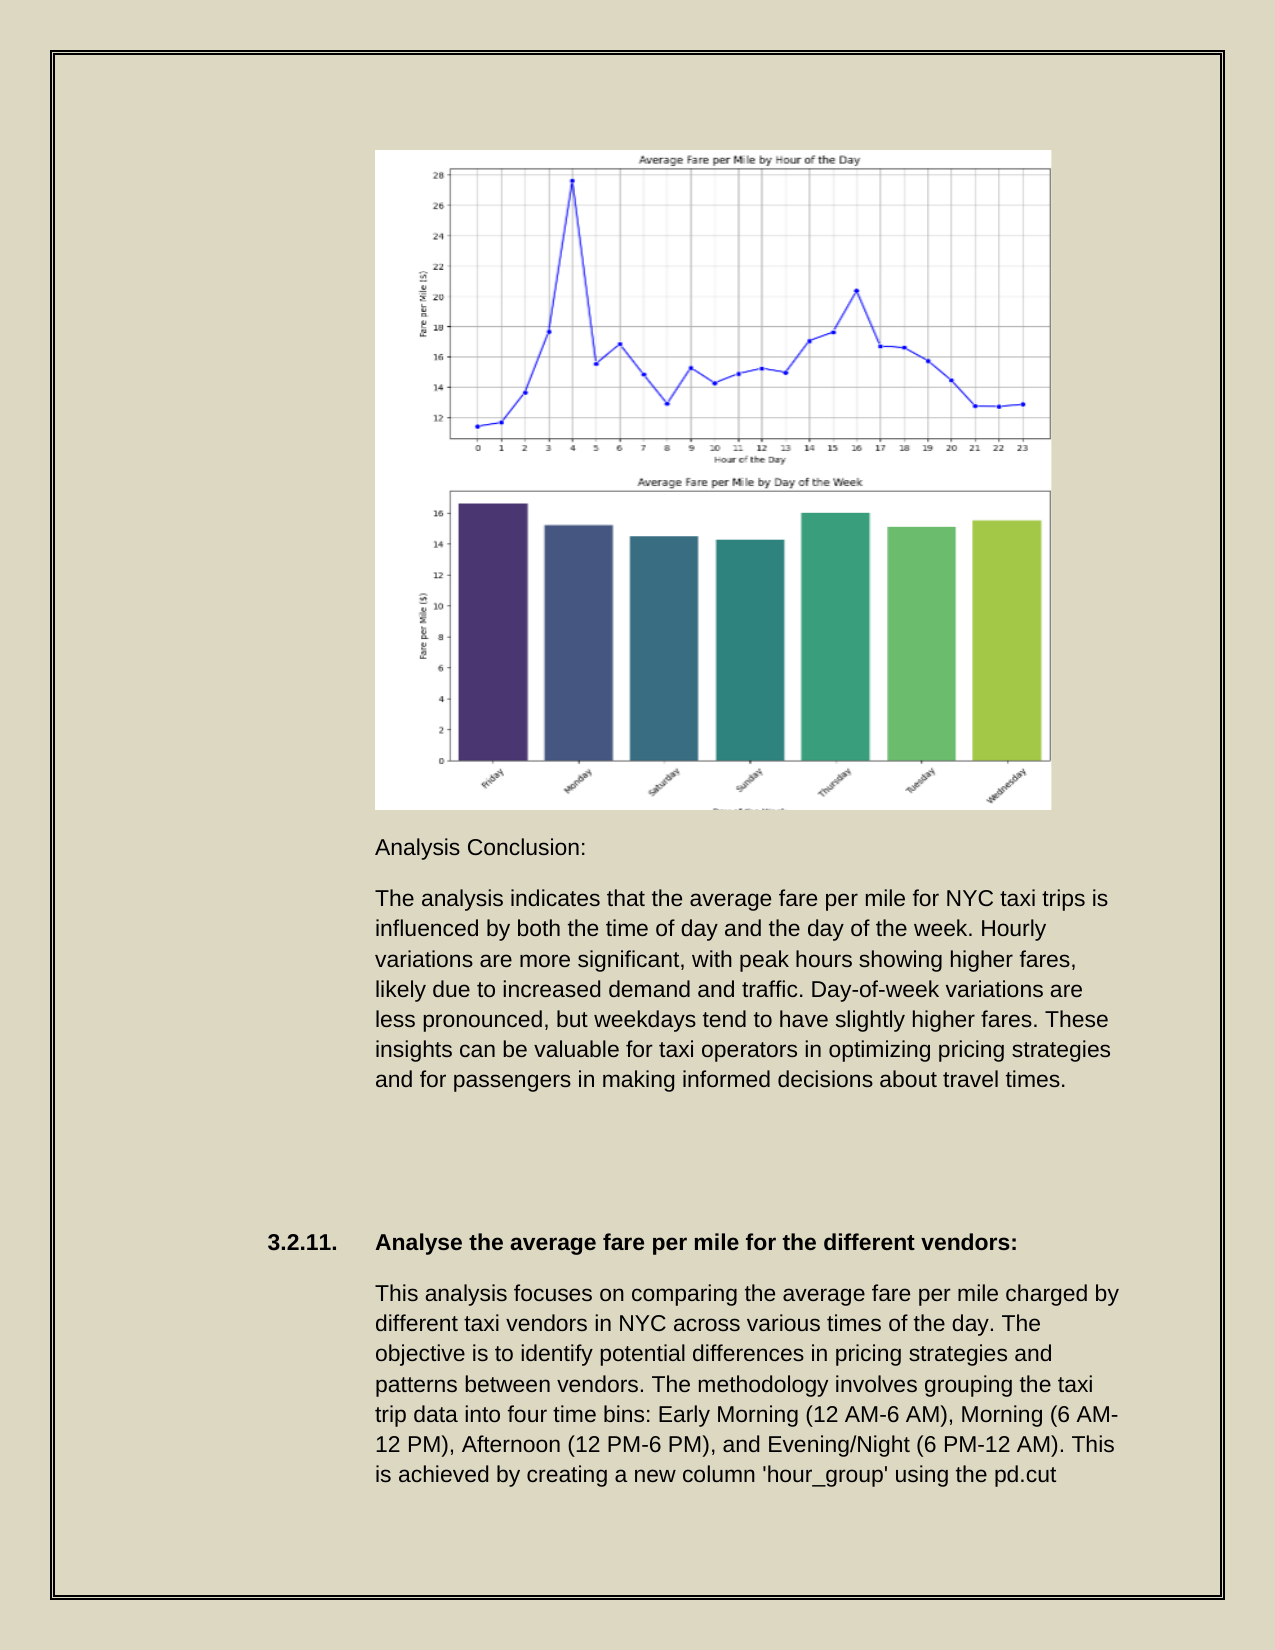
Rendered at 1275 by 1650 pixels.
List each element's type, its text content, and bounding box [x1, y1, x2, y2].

picture [375, 150, 1052, 810]
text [375, 1280, 1125, 1487]
list Analyse the average fare per mile for the different vendors: [337, 1229, 1125, 1255]
text Analysis Conclusion: [375, 834, 1125, 860]
text The analysis indicates that the average fare per mile for NYC taxi trips is influenced by both the time of day and the day of the week. Hourly variations are more significant, with peak hours showing higher fares, likely due to increased demand and traffic. Day-of-week variations are less pronounced, but weekdays tend to have slightly higher fares. These insights can be valuable for taxi operators in optimizing pricing strategies and for passengers in making informed decisions about travel times. [375, 885, 1125, 1093]
